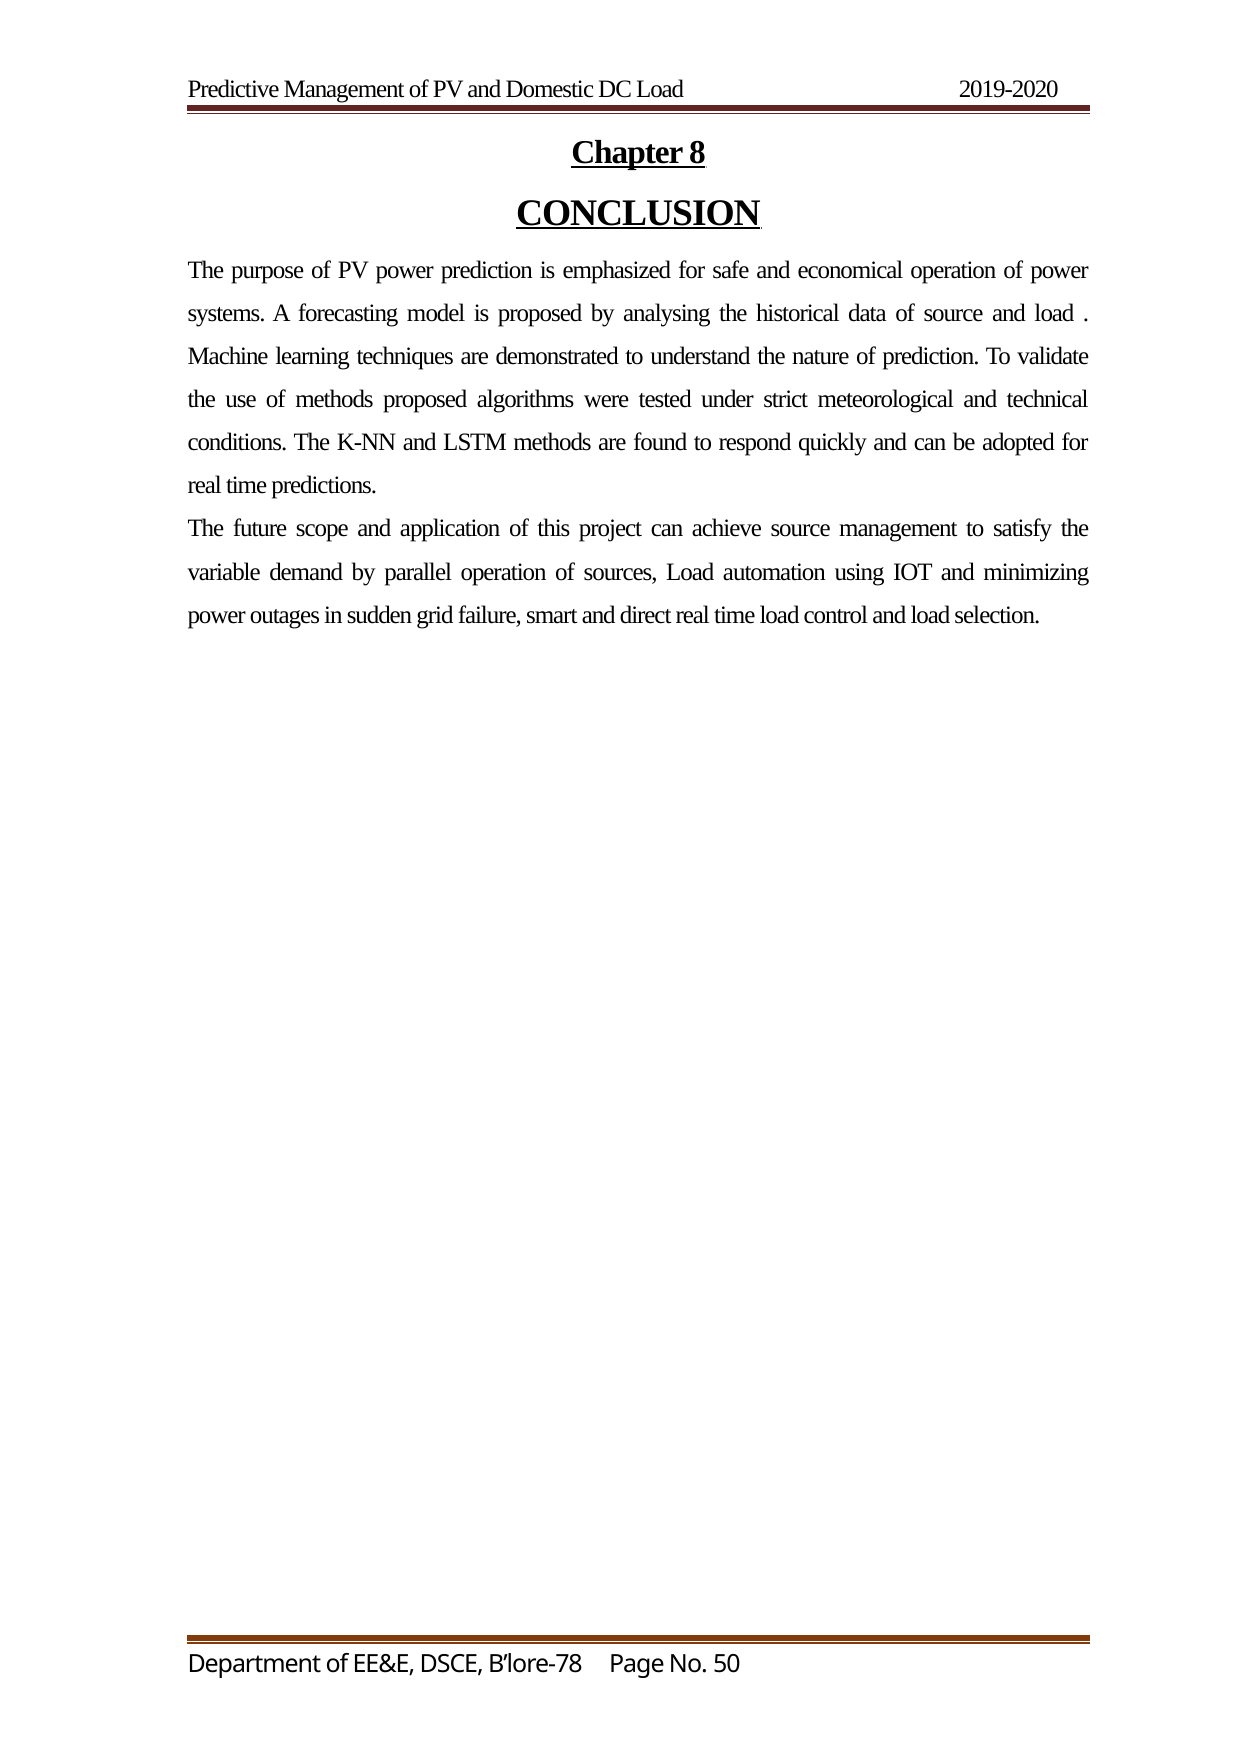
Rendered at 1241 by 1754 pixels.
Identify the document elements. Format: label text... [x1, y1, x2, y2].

subtitle Chapter 8 [187, 132, 1090, 171]
text The future scope and application of this project can achieve source management to satisfy the variable demand by parallel operation of sources, Load automation using IOT and minimizing power outages in sudden grid failure, smart and direct real time load control and load selection. [187, 513, 1090, 628]
title CONCLUSION [187, 190, 1090, 233]
text The purpose of PV power prediction is emphasized for safe and economical operation of power systems. A forecasting model is proposed by analysing the historical data of source and load . Machine learning techniques are demonstrated to understand the nature of prediction. To validate the use of methods proposed algorithms were tested under strict meteorological and technical conditions. The K-NN and LSTM methods are found to respond quickly and can be adopted for real time predictions. [187, 255, 1090, 499]
